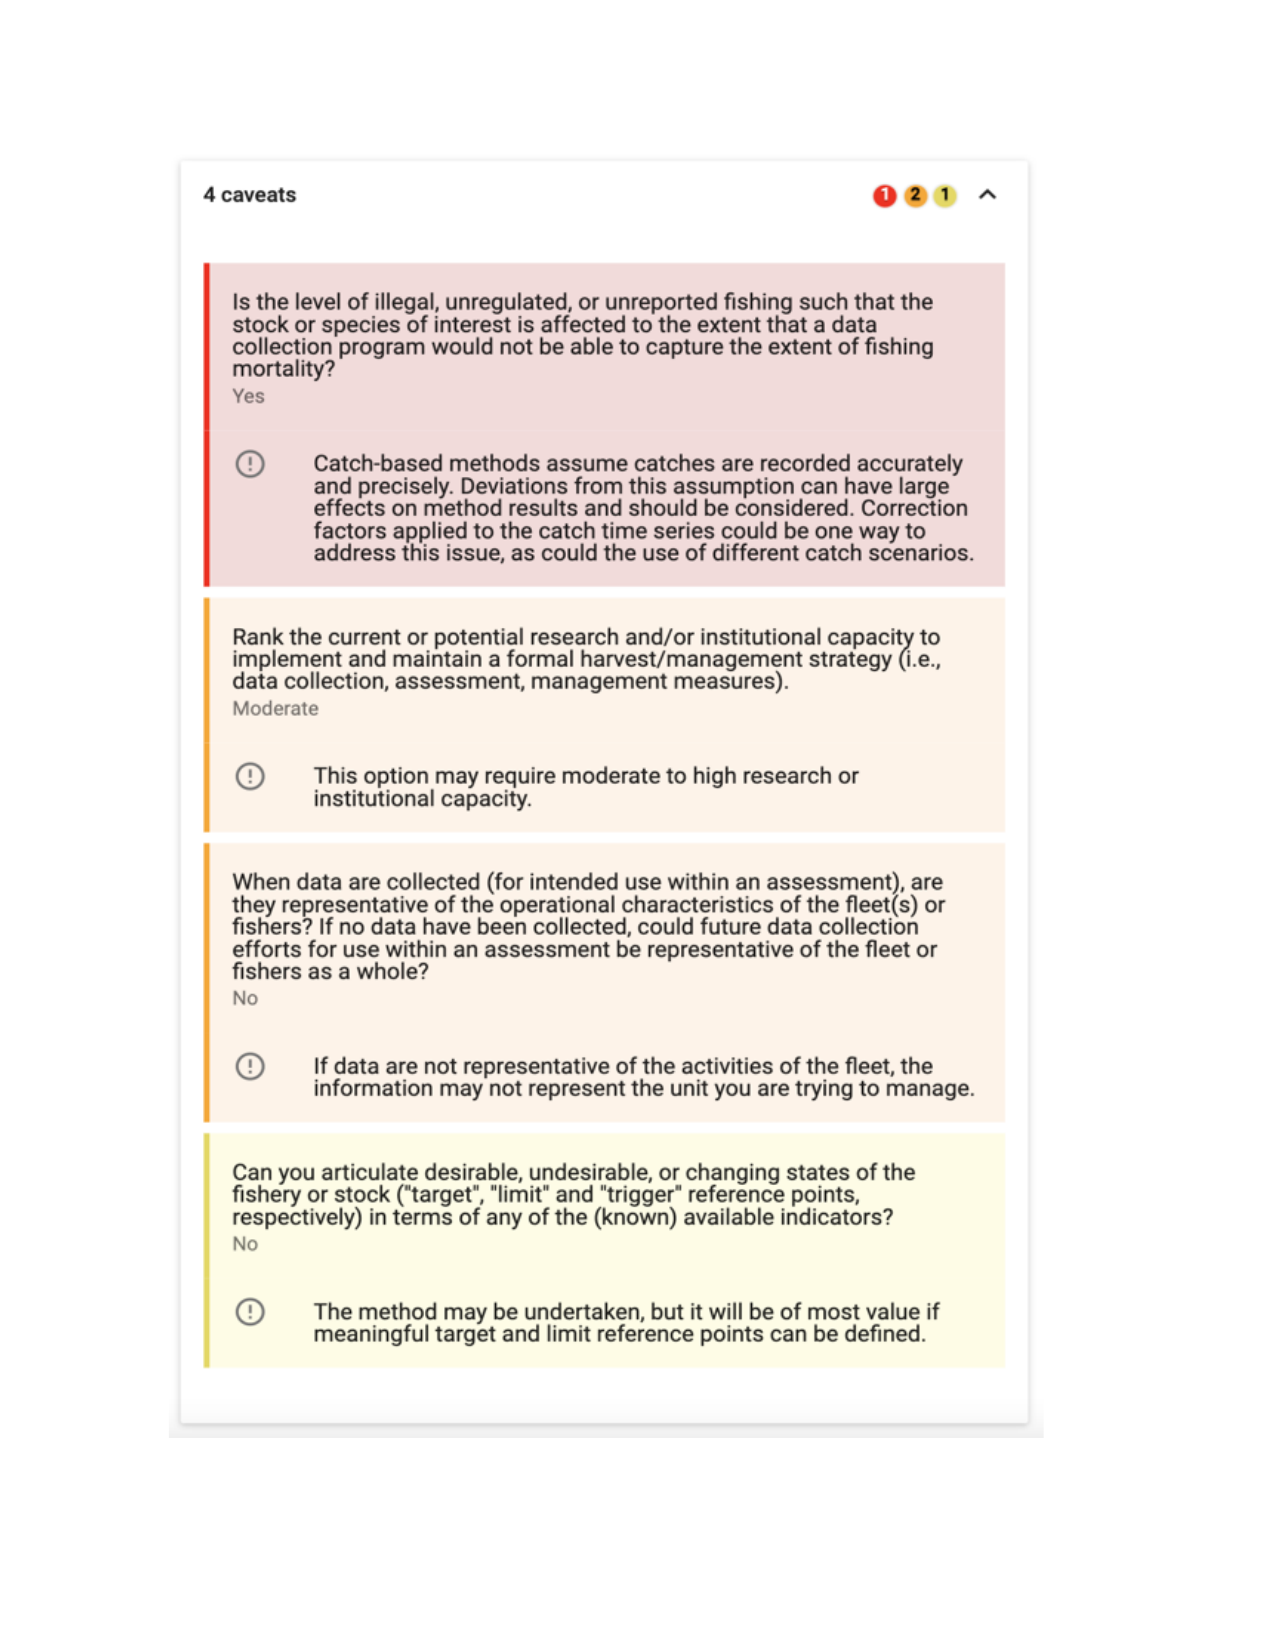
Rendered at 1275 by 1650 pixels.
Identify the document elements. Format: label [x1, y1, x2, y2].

picture [168, 150, 1044, 1438]
